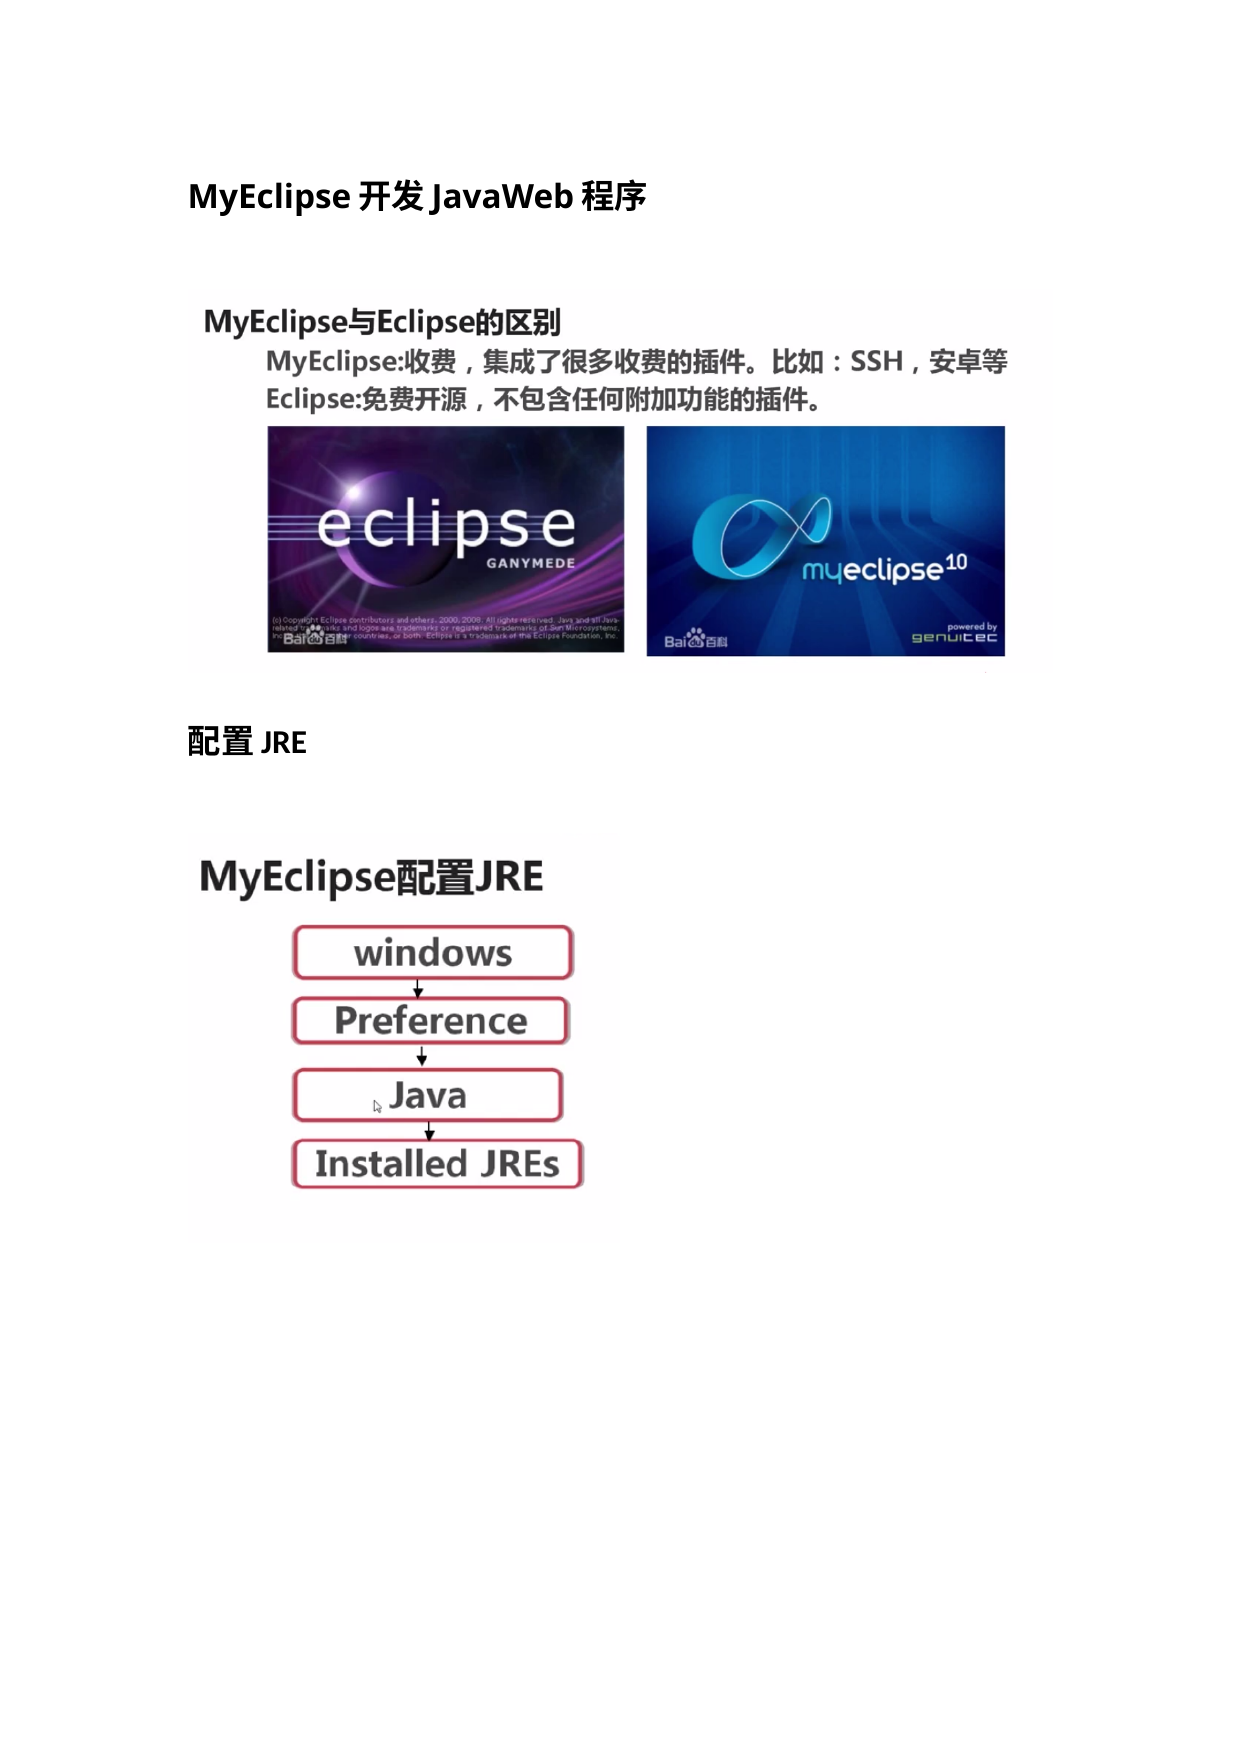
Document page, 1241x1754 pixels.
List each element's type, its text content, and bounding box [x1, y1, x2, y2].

picture [187, 833, 621, 1243]
subtitle 配置JRE [187, 706, 1053, 771]
subtitle MyEclipse开发JavaWeb程序 [187, 162, 1053, 227]
picture [187, 289, 1053, 673]
